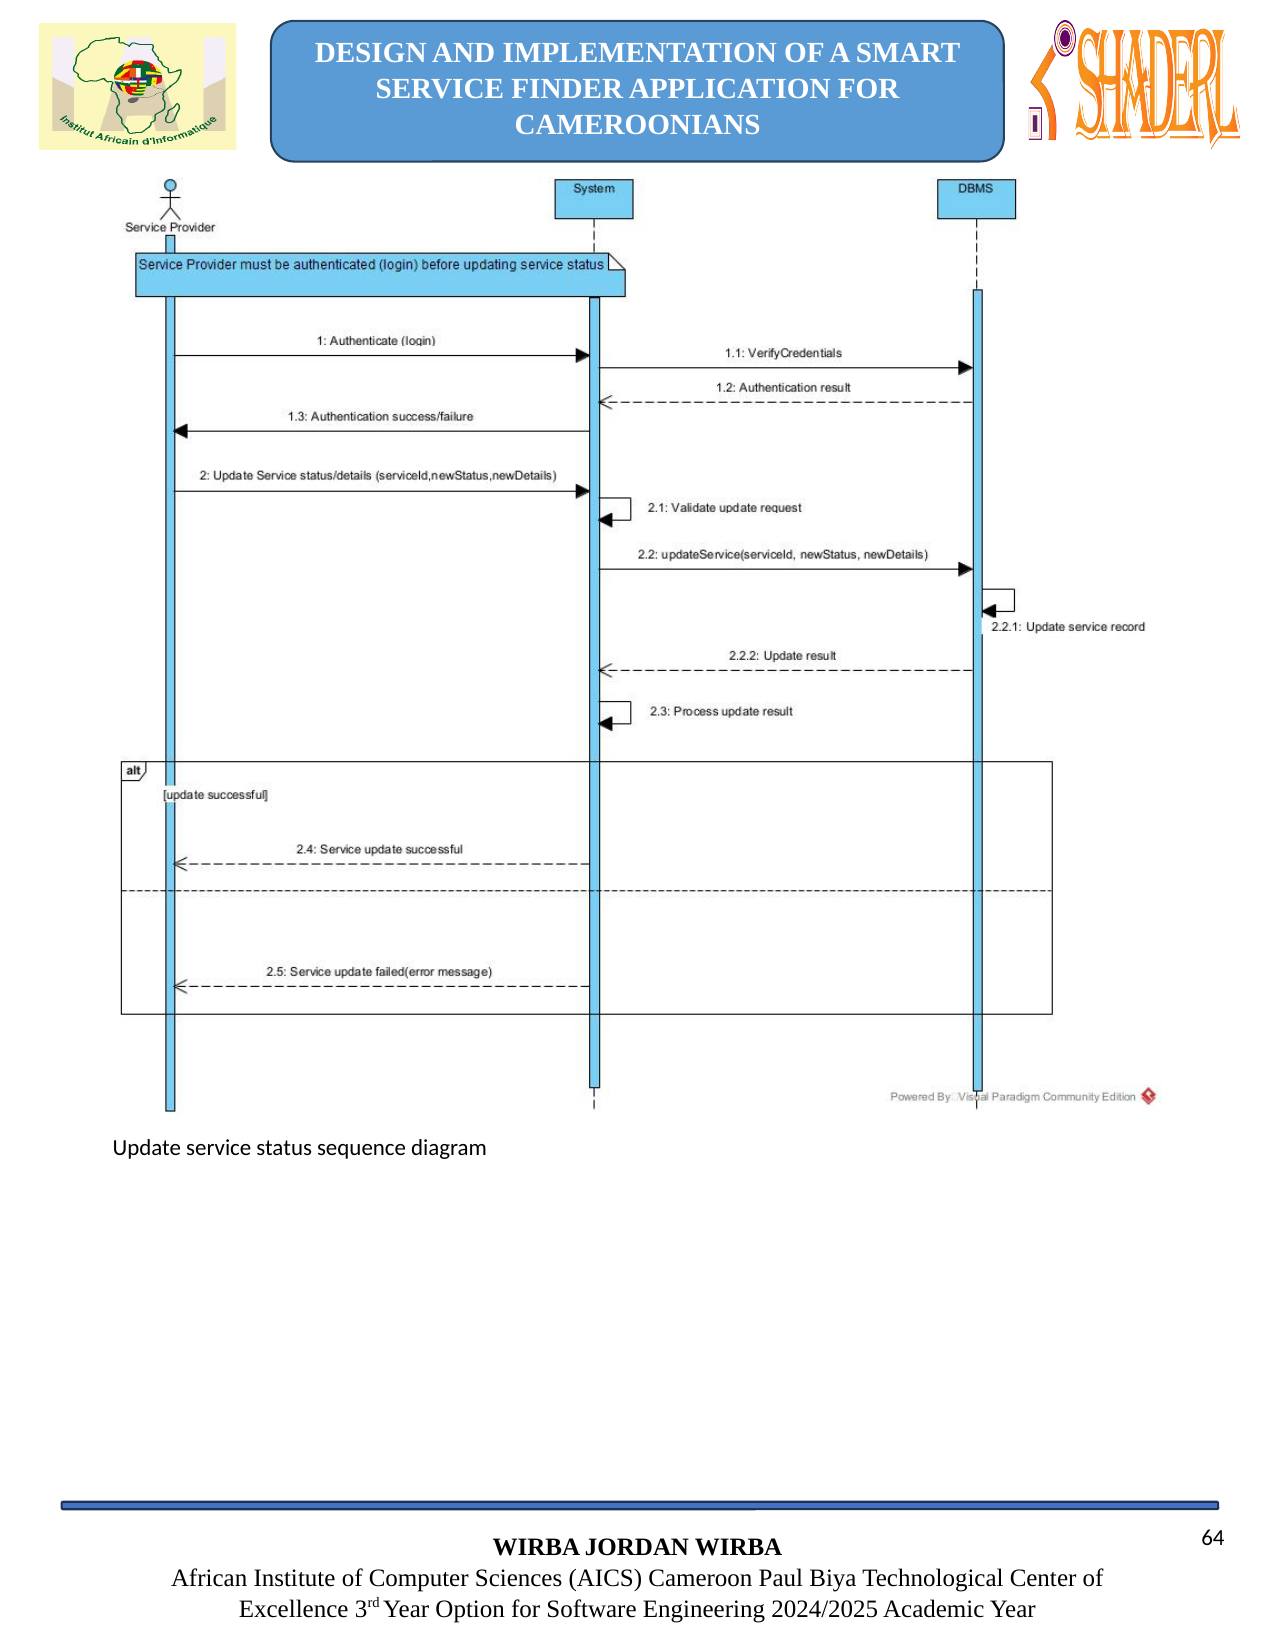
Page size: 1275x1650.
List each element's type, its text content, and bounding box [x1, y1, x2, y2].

picture [112, 177, 1163, 1115]
picture [38, 23, 237, 150]
picture [1028, 20, 1241, 150]
text Update service status sequence diagram [112, 1133, 1162, 1161]
